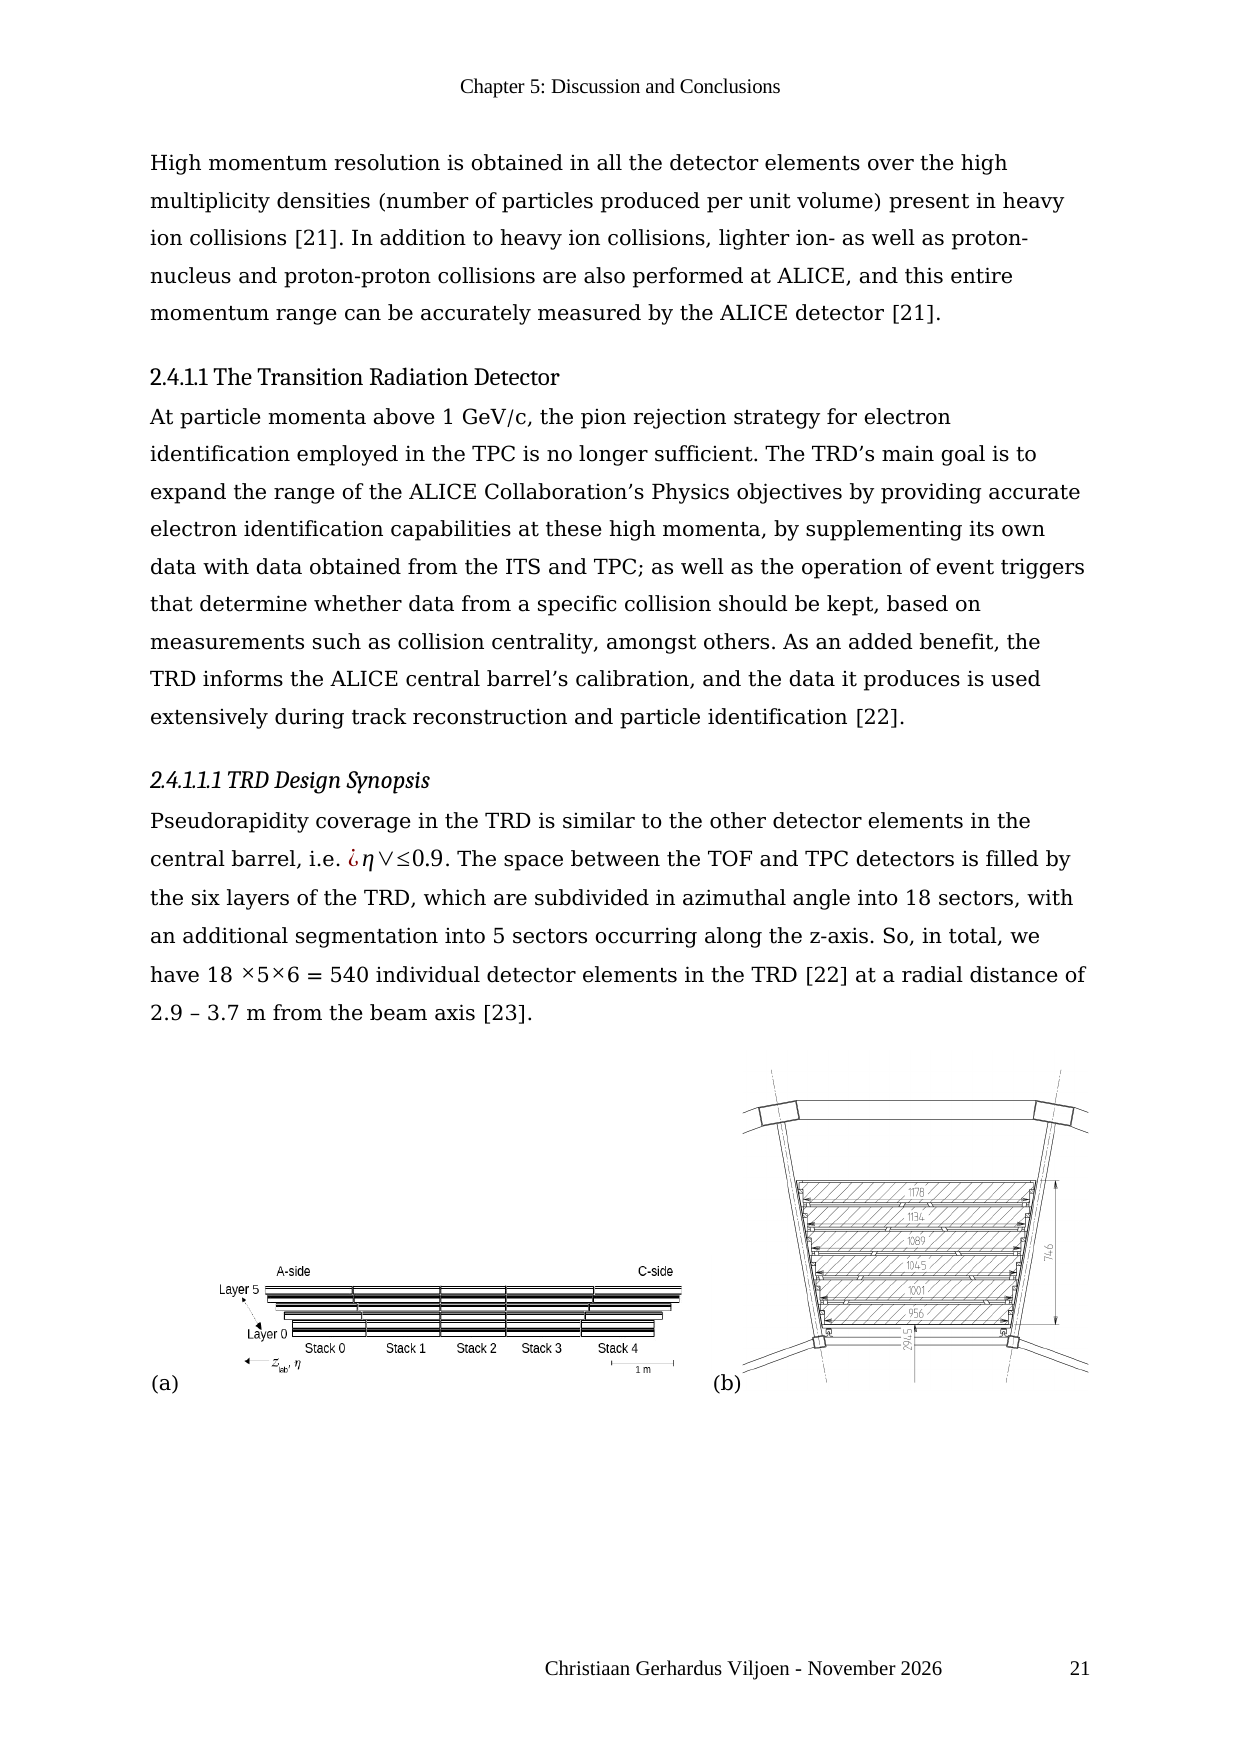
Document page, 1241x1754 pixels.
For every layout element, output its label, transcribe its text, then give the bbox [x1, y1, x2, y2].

subtitle TRD Design Synopsis [150, 766, 1090, 795]
text High momentum resolution is obtained in all the detector elements over the high multiplicity densities (number of particles produced per unit volume) present in heavy ion collisions . In addition to heavy ion collisions, lighter ion- as well as proton-nucleus and proton-proton collisions are also performed at ALICE, and this entire momentum range can be accurately measured by the ALICE detector . [150, 150, 1090, 325]
text Pseudorapidity coverage in the TRD is similar to the other detector elements in the central barrel, i.e. . The space between the TOF and TPC detectors is filled by the six layers of the TRD, which are subdivided in azimuthal angle into 18 sectors, with an additional segmentation into 5 sectors occurring along the z-axis. So, in total, we have 18 56 = 540 individual detector elements in the TRD at a radial distance of 2.9 – 3.7 m from the beam axis . [150, 807, 1090, 1025]
subtitle The Transition Radiation Detector [150, 362, 1090, 391]
text At particle momenta above 1 GeV/c, the pion rejection strategy for electron identification employed in the TPC is no longer sufficient. The TRD’s main goal is to expand the range of the ALICE Collaboration’s Physics objectives by providing accurate electron identification capabilities at these high momenta, by supplementing its own data with data obtained from the ITS and TPC; as well as the operation of event triggers that determine whether data from a specific collision should be kept, based on measurements such as collision centrality, amongst others. As an added benefit, the TRD informs the ALICE central barrel’s calibration, and the data it produces is used extensively during track reconstruction and particle identification . [150, 404, 1090, 729]
picture [180, 1255, 712, 1391]
picture [742, 1050, 1089, 1391]
